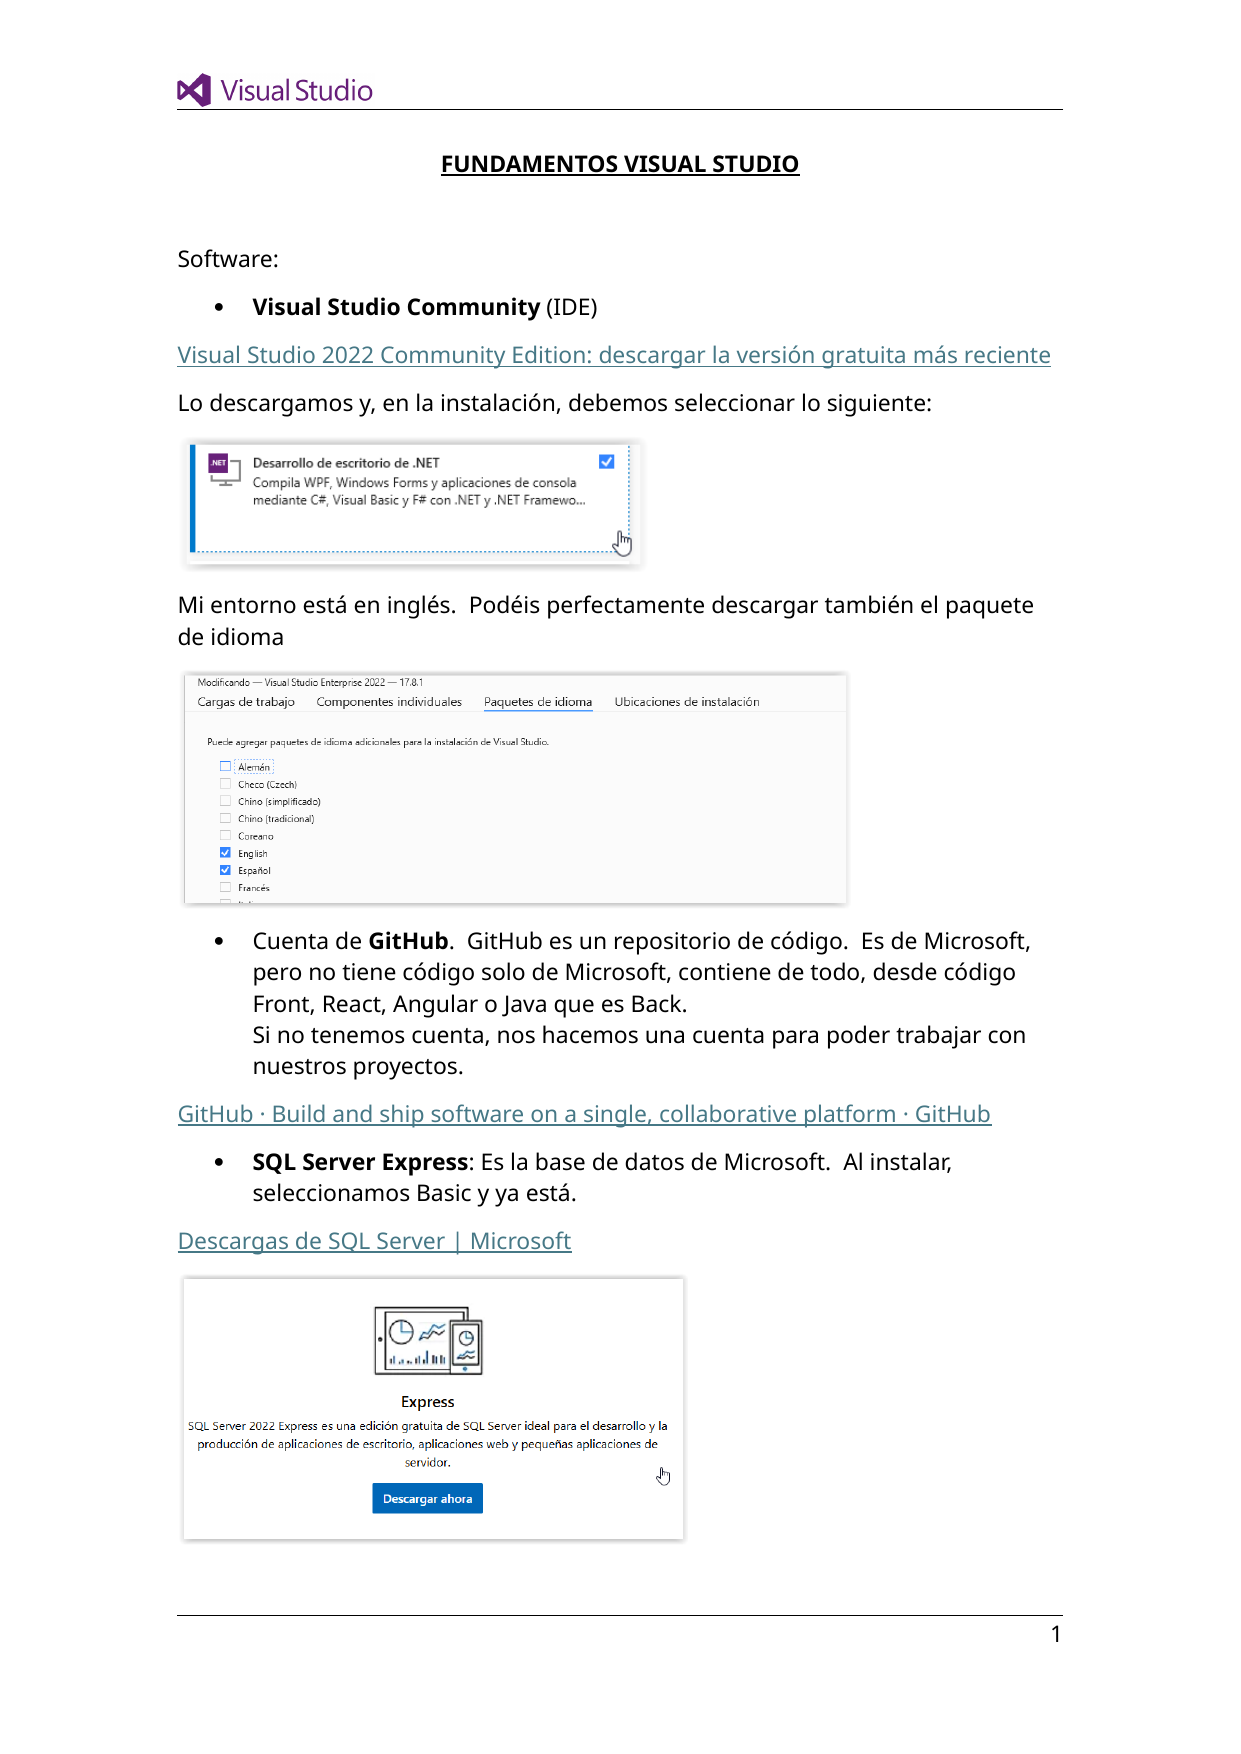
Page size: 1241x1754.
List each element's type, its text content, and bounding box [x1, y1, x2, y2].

text FUNDAMENTOS VISUAL STUDIO [177, 148, 1063, 179]
picture [177, 1273, 689, 1545]
text Software: [177, 243, 1063, 275]
text Lo descargamos y, en la instalación, debemos seleccionar lo siguiente: [177, 387, 1063, 418]
list Visual Studio Community (IDE) [215, 291, 1063, 323]
text Mi entorno está en inglés. Podéis perfectamente descargar también el paquete de idioma [177, 589, 1063, 652]
list Cuenta de GitHub. GitHub es un repositorio de código. Es de Microsoft, pero no tiene código solo de Microsoft, contiene de todo, desde código Front, React, Angular o Java que es Back. [215, 925, 1063, 1019]
picture [177, 73, 375, 107]
picture [177, 435, 649, 573]
text Descargas de SQL Server | Microsoft [177, 1225, 1063, 1256]
list SQL Server Express: Es la base de datos de Microsoft. Al instalar, seleccionamos Basic y ya está. [215, 1146, 1063, 1208]
picture [177, 668, 852, 909]
text GitHub · Build and ship software on a single, collaborative platform · GitHub [177, 1098, 1063, 1129]
list Si no tenemos cuenta, nos hacemos una cuenta para poder trabajar con nuestros proyectos. [252, 1019, 1063, 1081]
text Visual Studio 2022 Community Edition: descargar la versión gratuita más reciente [177, 339, 1063, 371]
